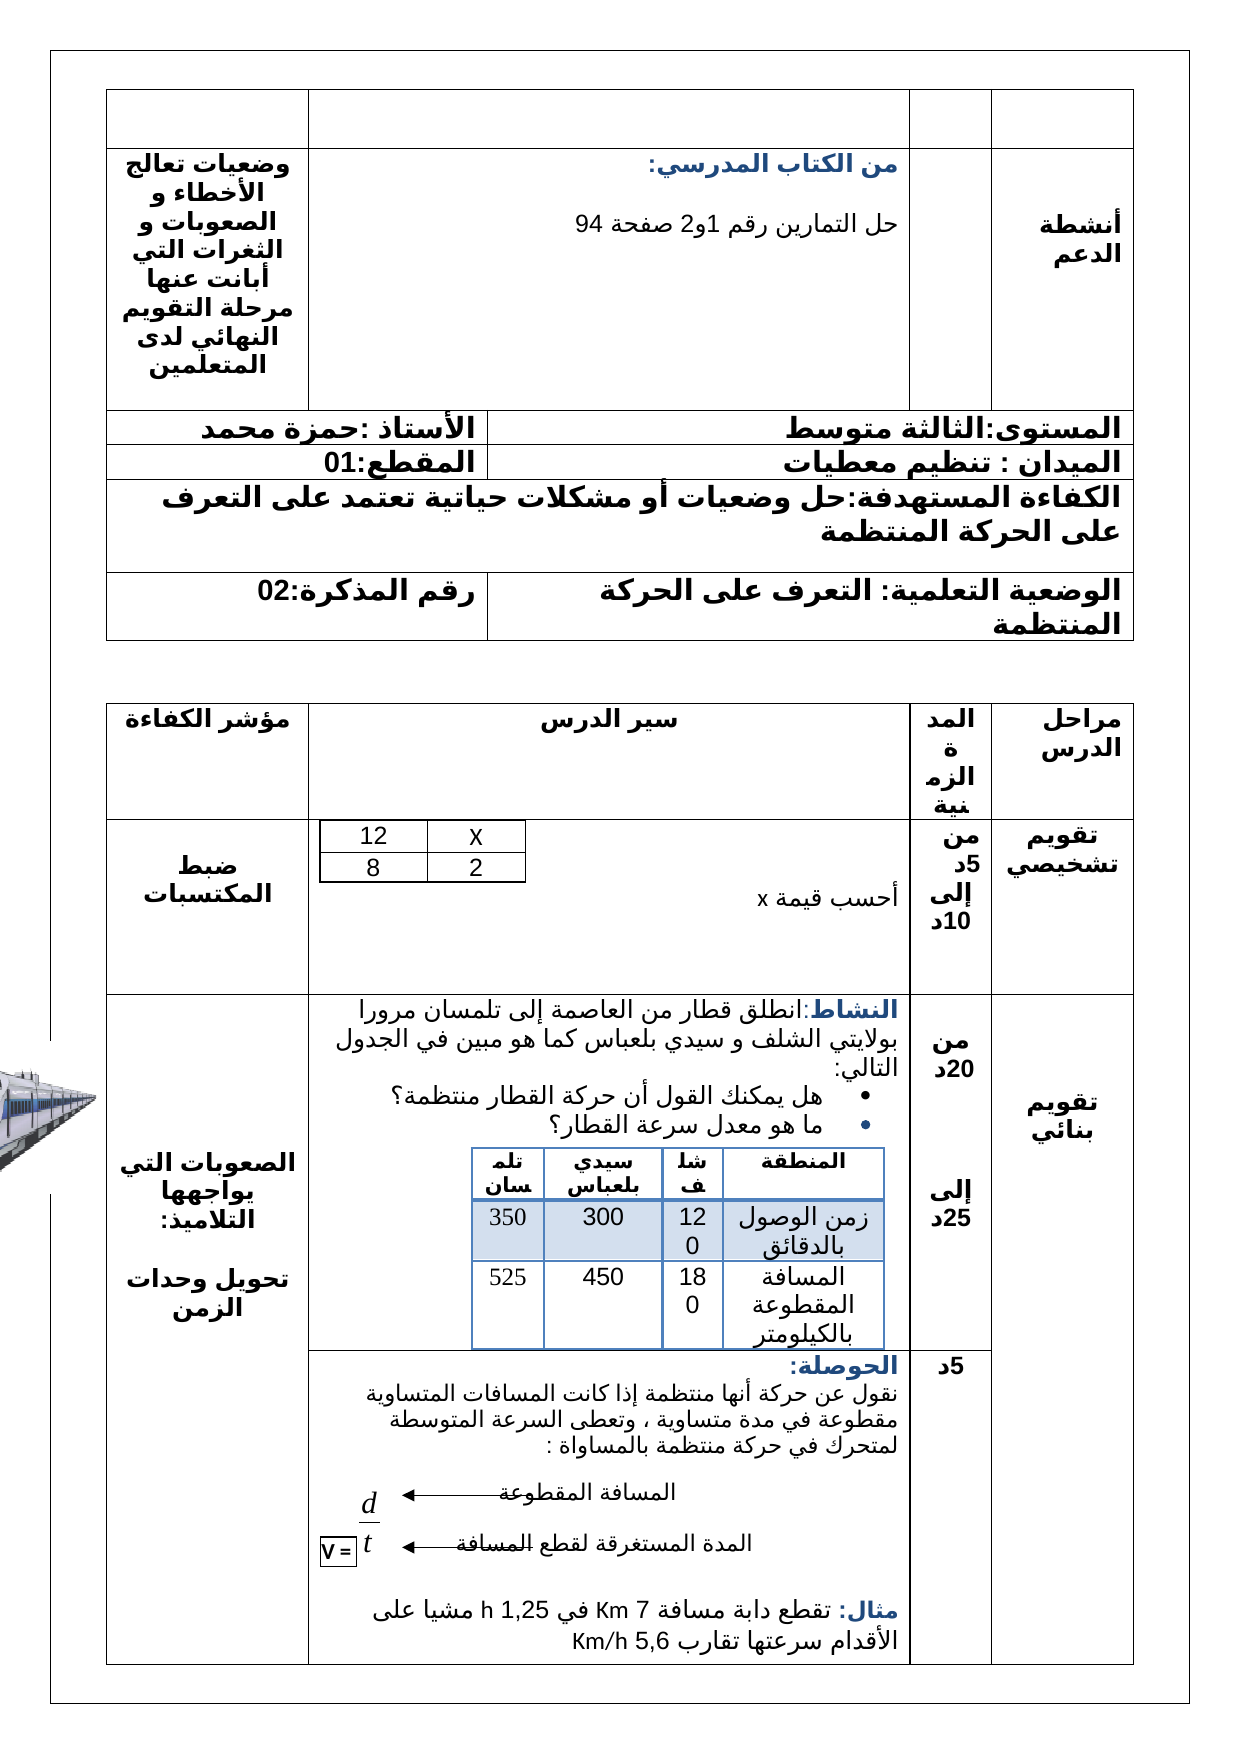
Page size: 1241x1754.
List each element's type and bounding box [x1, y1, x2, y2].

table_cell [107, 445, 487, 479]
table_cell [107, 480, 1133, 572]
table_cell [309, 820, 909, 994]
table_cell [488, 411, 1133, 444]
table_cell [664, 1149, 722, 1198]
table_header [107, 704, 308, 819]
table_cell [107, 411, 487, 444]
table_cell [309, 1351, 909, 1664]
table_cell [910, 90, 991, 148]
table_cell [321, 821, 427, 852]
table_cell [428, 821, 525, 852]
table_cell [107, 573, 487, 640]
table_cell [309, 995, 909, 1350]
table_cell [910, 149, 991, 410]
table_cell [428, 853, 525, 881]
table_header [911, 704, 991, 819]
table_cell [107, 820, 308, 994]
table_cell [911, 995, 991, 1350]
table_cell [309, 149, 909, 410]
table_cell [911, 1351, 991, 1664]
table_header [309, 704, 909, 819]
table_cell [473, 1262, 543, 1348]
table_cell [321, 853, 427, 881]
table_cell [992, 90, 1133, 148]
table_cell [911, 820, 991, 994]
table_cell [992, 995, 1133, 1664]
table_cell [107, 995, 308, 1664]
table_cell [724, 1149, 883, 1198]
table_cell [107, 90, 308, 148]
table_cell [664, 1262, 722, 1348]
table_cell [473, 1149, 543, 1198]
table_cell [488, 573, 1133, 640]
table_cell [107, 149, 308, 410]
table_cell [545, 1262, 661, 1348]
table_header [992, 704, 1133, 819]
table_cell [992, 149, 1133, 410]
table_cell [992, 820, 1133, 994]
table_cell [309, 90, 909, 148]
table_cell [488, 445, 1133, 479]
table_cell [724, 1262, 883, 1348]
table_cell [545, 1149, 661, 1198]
picture [0, 1041, 97, 1194]
